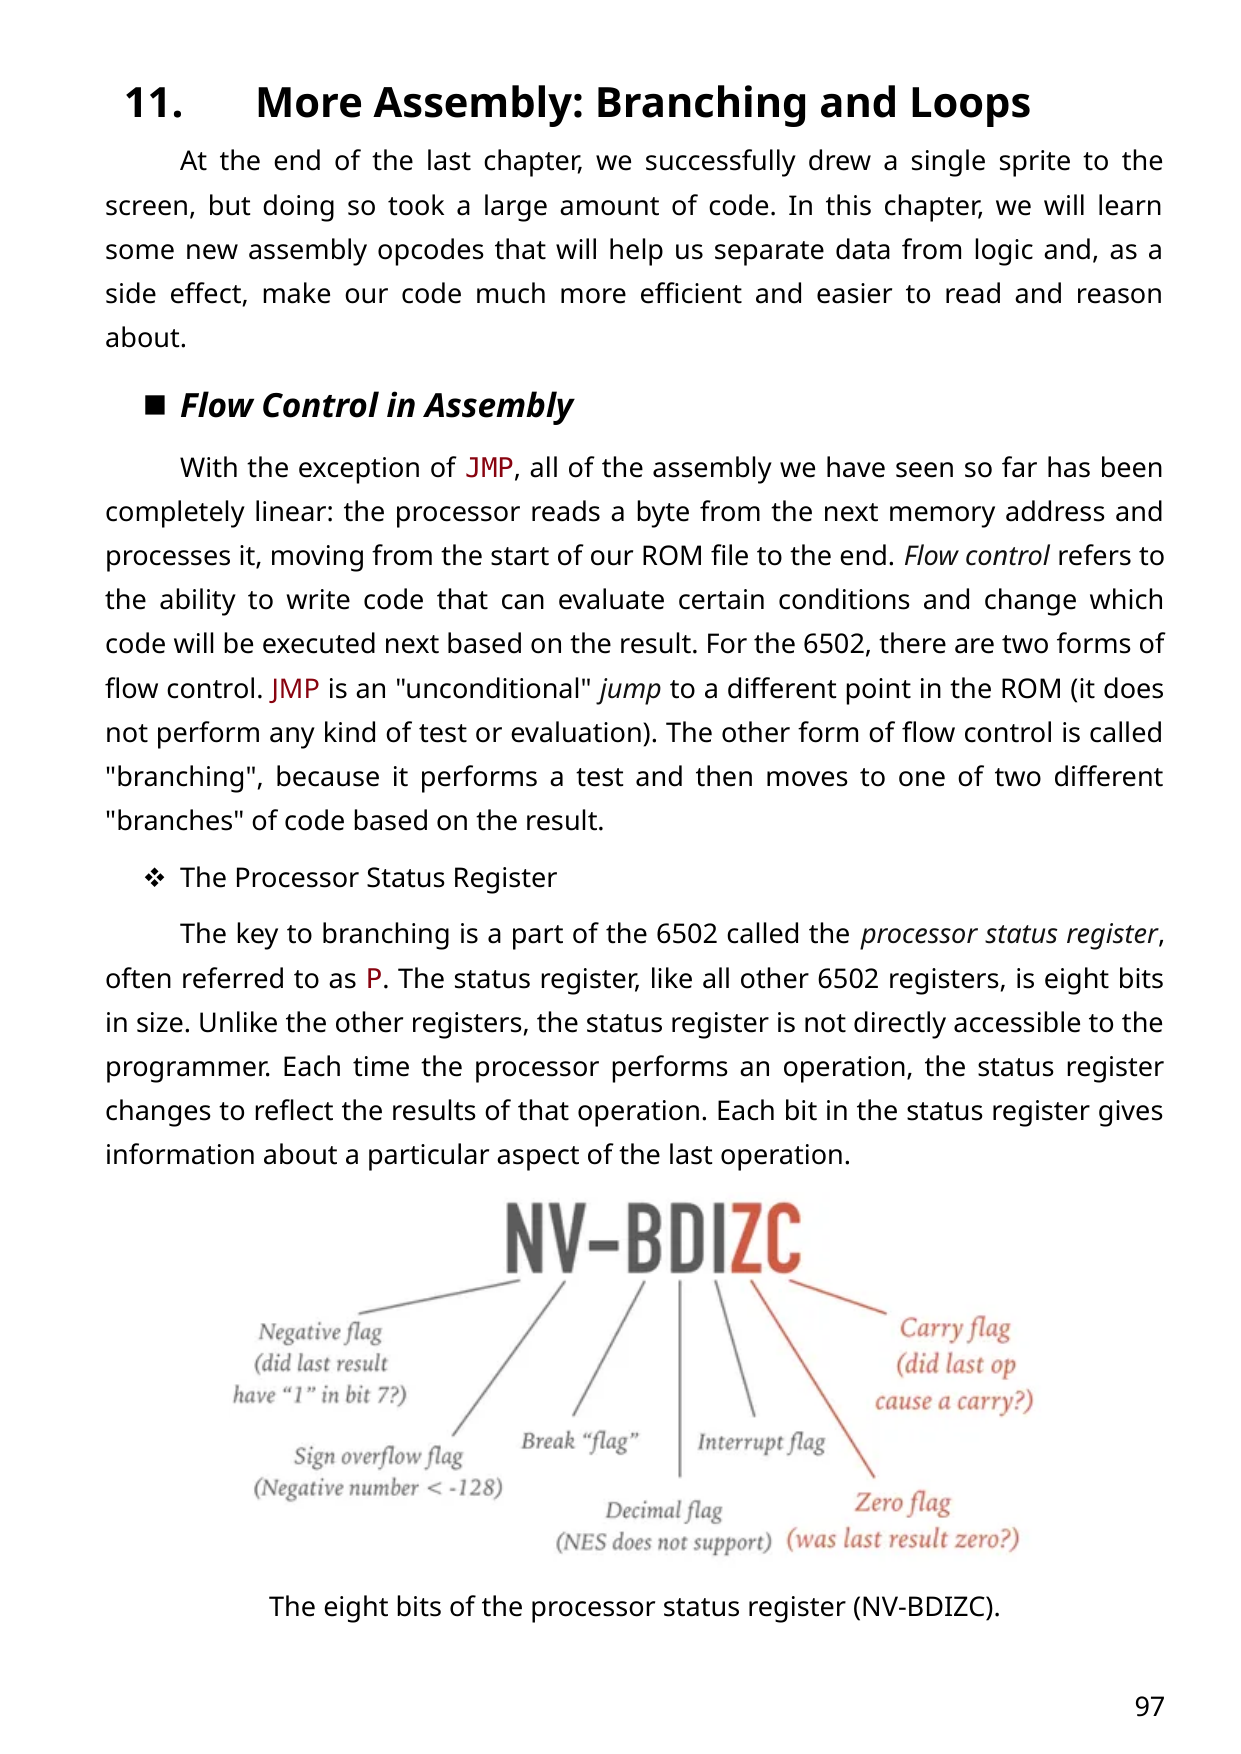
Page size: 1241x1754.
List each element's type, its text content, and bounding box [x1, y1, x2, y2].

picture [228, 1192, 1042, 1568]
list The Processor Status Register [142, 858, 1165, 895]
text At the end of the last chapter, we successfully drew a single sprite to the screen, but doing so took a large amount of code. In this chapter, we will learn some new assembly opcodes that will help us separate data from logic and, as a side effect, make our code much more efficient and easier to read and reason about. [105, 142, 1165, 355]
subtitle Flow Control in Assembly [142, 381, 1165, 427]
subtitle More Assembly: Branching and Loops [124, 72, 1165, 129]
text With the exception of JMP, all of the assembly we have seen so far has been completely linear: the processor reads a byte from the next memory address and processes it, moving from the start of our ROM file to the end. Flow control refers to the ability to write code that can evaluate certain conditions and change which code will be executed next based on the result. For the 6502, there are two forms of flow control. JMP is an "unconditional" jump to a different point in the ROM (it does not perform any kind of test or evaluation). The other form of flow control is called "branching", because it performs a test and then moves to one of two different "branches" of code based on the result. [105, 448, 1165, 838]
text The eight bits of the processor status register (NV-BDIZC). [105, 1587, 1165, 1624]
text The key to branching is a part of the 6502 called the processor status register, often referred to as P. The status register, like all other 6502 registers, is eight bits in size. Unlike the other registers, the status register is not directly accessible to the programmer. Each time the processor performs an operation, the status register changes to reflect the results of that operation. Each bit in the status register gives information about a particular aspect of the last operation. [105, 915, 1165, 1173]
